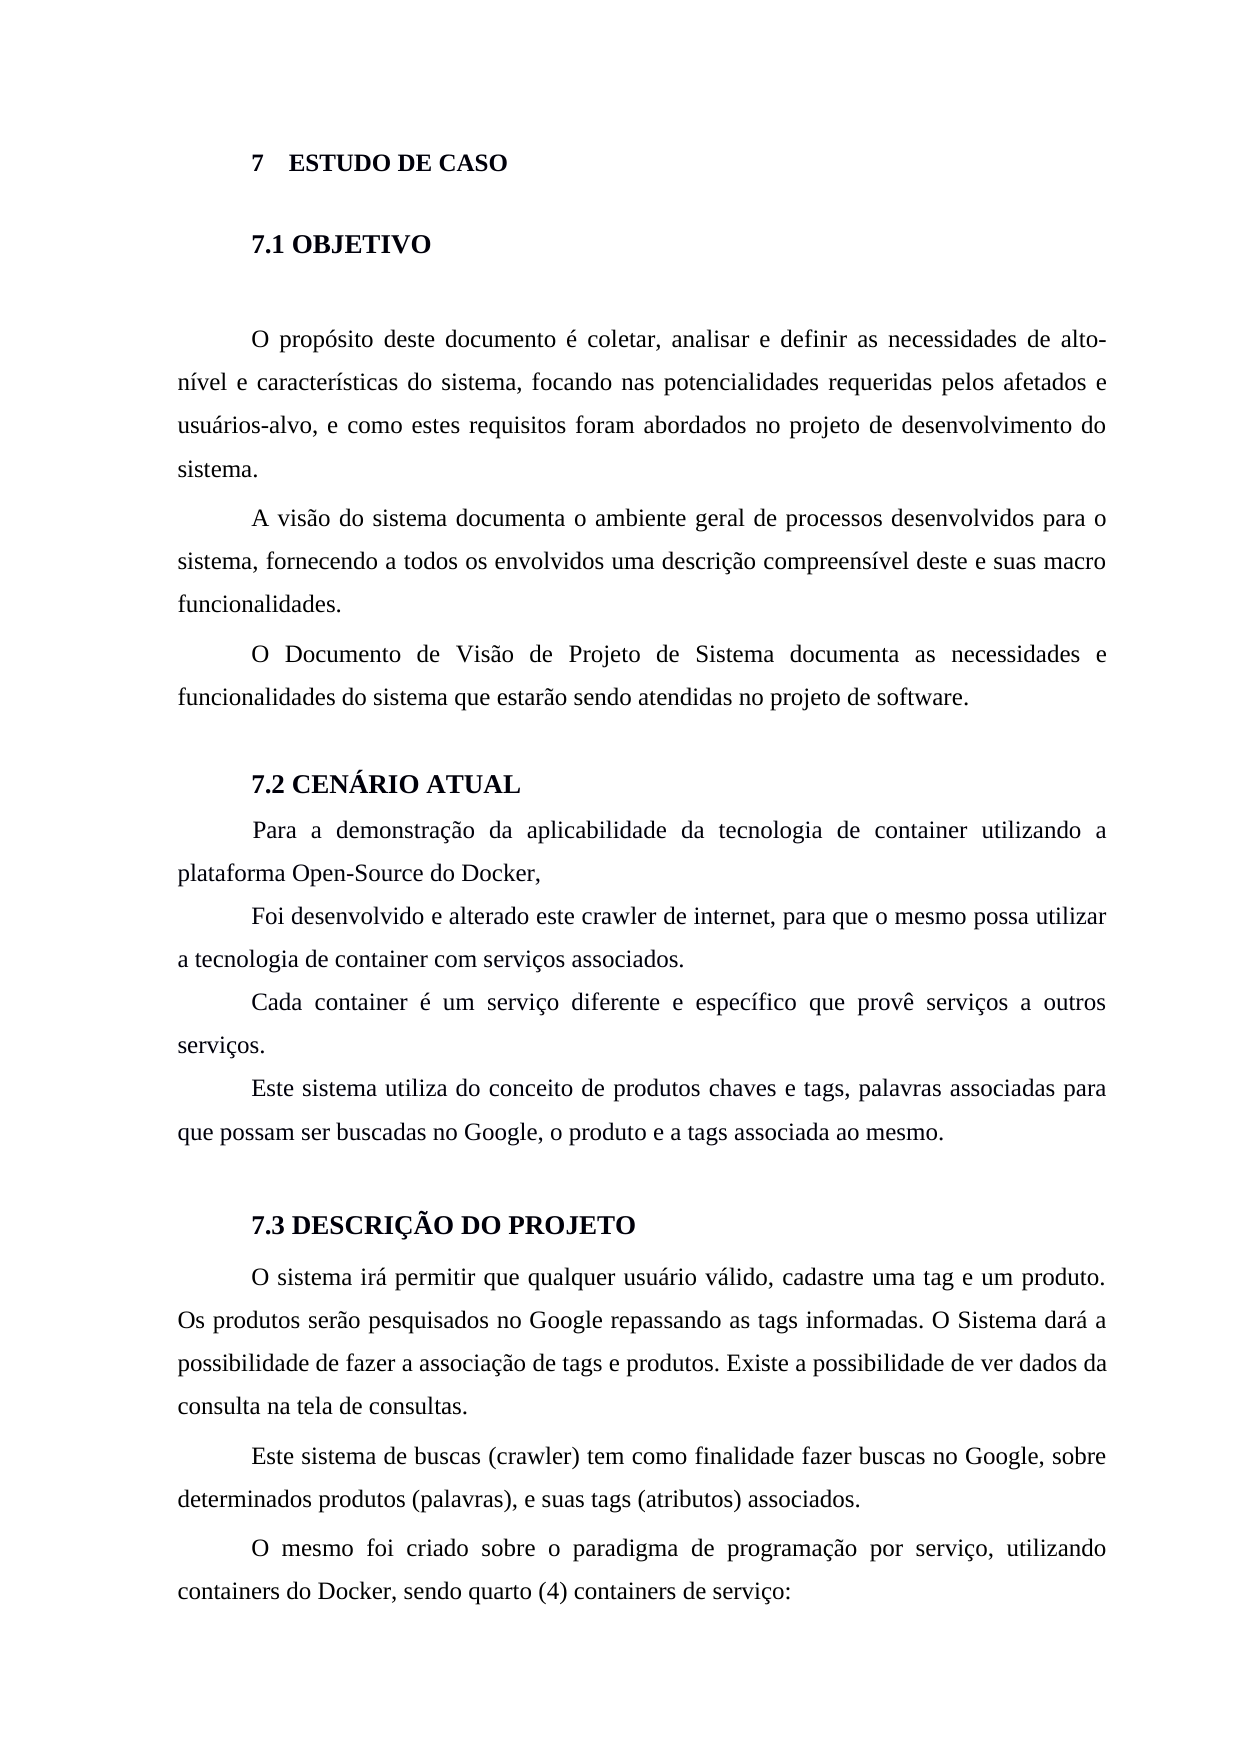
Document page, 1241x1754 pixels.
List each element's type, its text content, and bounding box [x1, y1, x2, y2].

text O mesmo foi criado sobre o paradigma de programação por serviço, utilizando containers do Docker, sendo quarto (4) containers de serviço: [177, 1533, 1107, 1605]
text Para a demonstração da aplicabilidade da tecnologia de container utilizando a plataforma Open-Source do Docker, [177, 815, 1107, 887]
text O Documento de Visão de Projeto de Sistema documenta as necessidades e funcionalidades do sistema que estarão sendo atendidas no projeto de software. [177, 639, 1107, 711]
text 7.3 DESCRIÇÃO DO PROJETO [177, 1209, 1107, 1240]
text 7.1 OBJETIVO [177, 228, 1107, 259]
text Foi desenvolvido e alterado este crawler de internet, para que o mesmo possa utilizar a tecnologia de container com serviços associados. [177, 901, 1107, 973]
text O propósito deste documento é coletar, analisar e definir as necessidades de alto-nível e características do sistema, focando nas potencialidades requeridas pelos afetados e usuários-alvo, e como estes requisitos foram abordados no projeto de desenvolvimento do sistema. [177, 324, 1107, 482]
text O sistema irá permitir que qualquer usuário válido, cadastre uma tag e um produto. Os produtos serão pesquisados no Google repassando as tags informadas. O Sistema dará a possibilidade de fazer a associação de tags e produtos. Existe a possibilidade de ver dados da consulta na tela de consultas. [177, 1262, 1107, 1420]
text Cada container é um serviço diferente e específico que provê serviços a outros serviços. [177, 987, 1107, 1059]
list ESTUDO DE CASO [251, 148, 1107, 176]
text Este sistema utiliza do conceito de produtos chaves e tags, palavras associadas para que possam ser buscadas no Google, o produto e a tags associada ao mesmo. [177, 1073, 1107, 1145]
text A visão do sistema documenta o ambiente geral de processos desenvolvidos para o sistema, fornecendo a todos os envolvidos uma descrição compreensível deste e suas macro funcionalidades. [177, 503, 1107, 618]
text 7.2 CENÁRIO ATUAL [177, 768, 1107, 799]
text Este sistema de buscas (crawler) tem como finalidade fazer buscas no Google, sobre determinados produtos (palavras), e suas tags (atributos) associados. [177, 1441, 1107, 1513]
